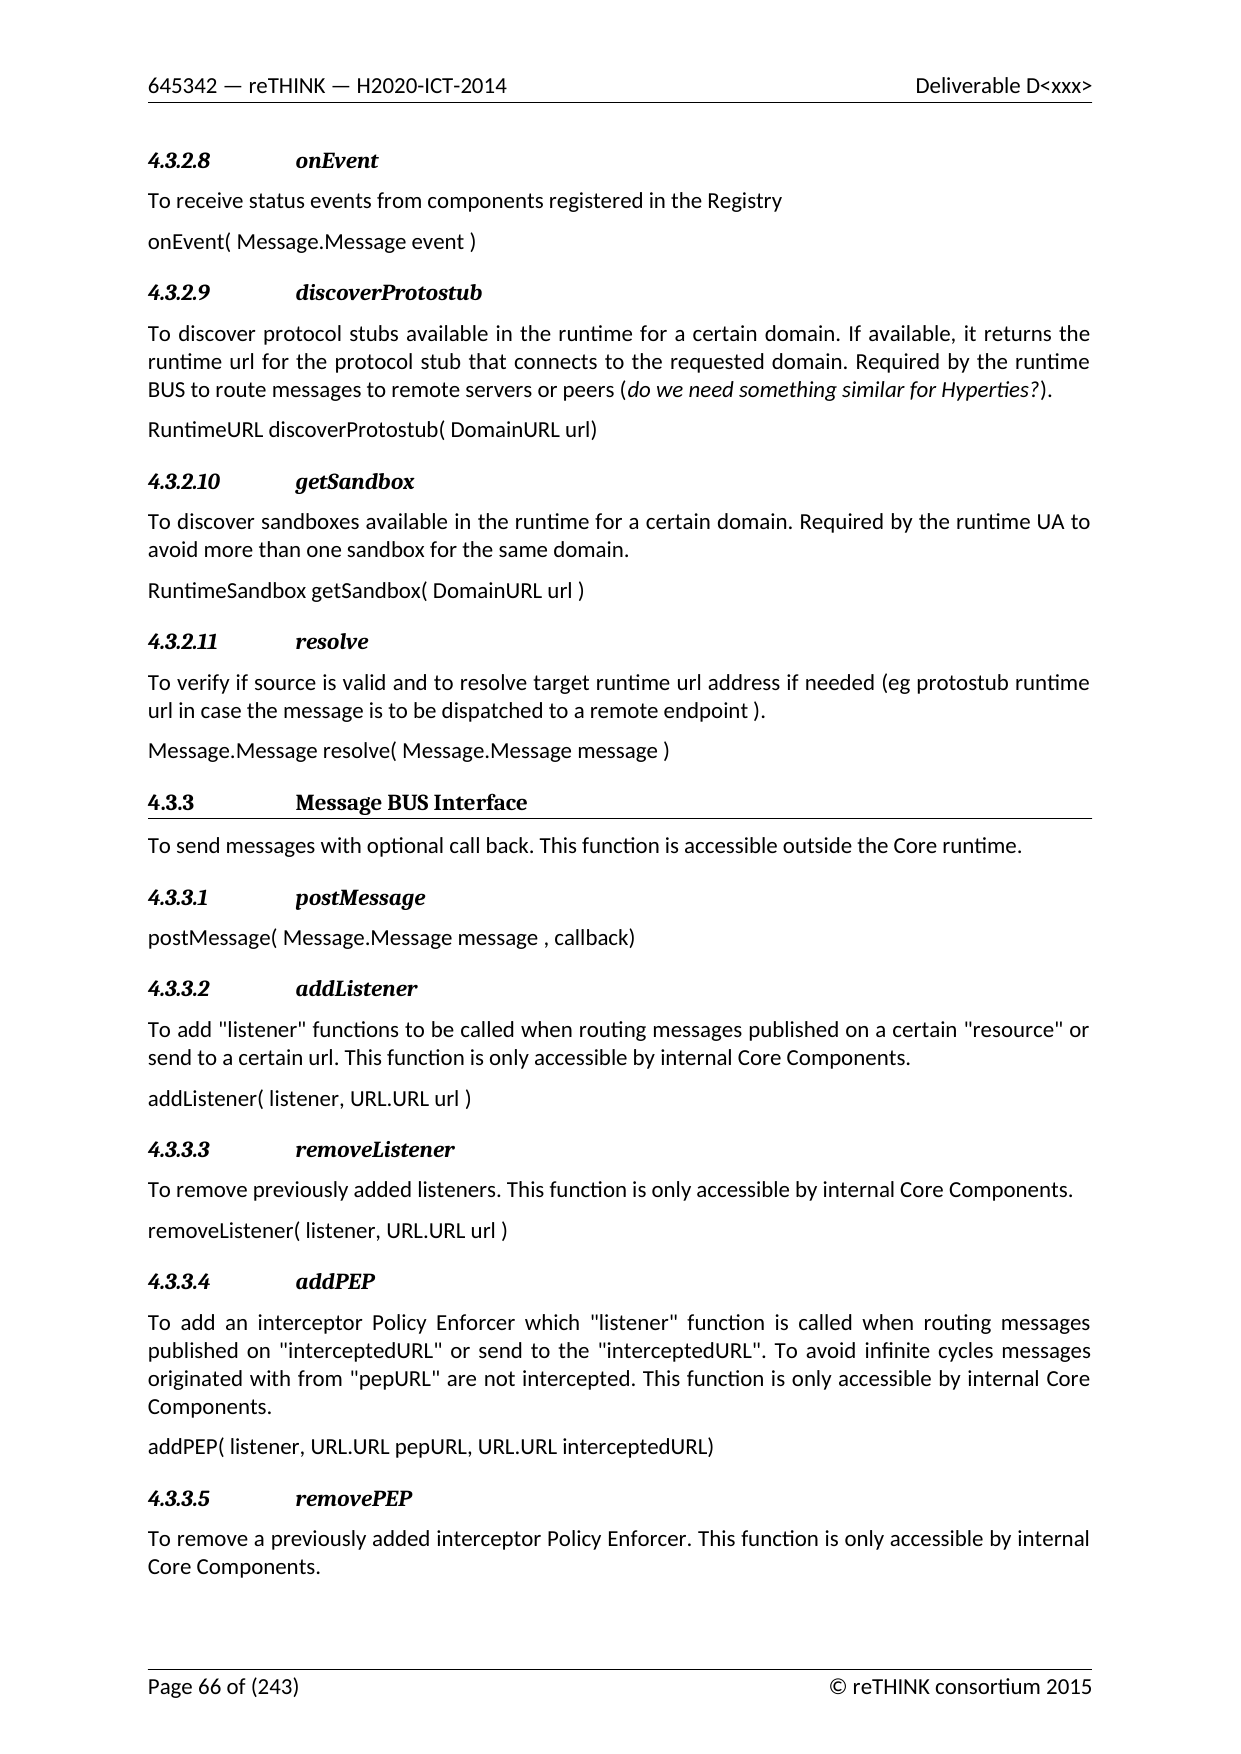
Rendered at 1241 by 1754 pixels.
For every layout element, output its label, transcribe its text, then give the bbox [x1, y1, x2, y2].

subtitle resolve [148, 629, 1092, 655]
text postMessage( Message.Message message , callback) [148, 923, 1092, 951]
subtitle addListener [148, 976, 1092, 1003]
text RuntimeURL discoverProtostub( DomainURL url) [148, 416, 1092, 443]
text To add "listener" functions to be called when routing messages published on a certain "resource" or send to a certain url. This function is only accessible by internal Core Components. [148, 1015, 1092, 1071]
text addListener( listener, URL.URL url ) [148, 1084, 1092, 1112]
text To remove a previously added interceptor Policy Enforcer. This function is only accessible by internal Core Components. [148, 1524, 1092, 1580]
subtitle onEvent [148, 148, 1092, 174]
text To send messages with optional call back. This function is accessible outside the Core runtime. [148, 831, 1092, 859]
text To discover sandboxes available in the runtime for a certain domain. Required by the runtime UA to avoid more than one sandbox for the same domain. [148, 507, 1092, 563]
text To discover protocol stubs available in the runtime for a certain domain. If available, it returns the runtime url for the protocol stub that connects to the requested domain. Required by the runtime BUS to route messages to remote servers or peers (do we need something similar for Hyperties?). [148, 319, 1092, 403]
text Message.Message resolve( Message.Message message ) [148, 736, 1092, 764]
text To receive status events from components registered in the Registry [148, 187, 1092, 214]
text onEvent( Message.Message event ) [148, 227, 1092, 255]
subtitle discoverProtostub [148, 280, 1092, 306]
subtitle postMessage [148, 884, 1092, 911]
text To remove previously added listeners. This function is only accessible by internal Core Components. [148, 1176, 1092, 1203]
subtitle Message BUS Interface [148, 789, 1092, 818]
text removeListener( listener, URL.URL url ) [148, 1216, 1092, 1244]
subtitle addPEP [148, 1269, 1092, 1295]
text To add an interceptor Policy Enforcer which "listener" function is called when routing messages published on "interceptedURL" or send to the "interceptedURL". To avoid infinite cycles messages originated with from "pepURL" are not intercepted. This function is only accessible by internal Core Components. [148, 1308, 1092, 1420]
subtitle getSandbox [148, 468, 1092, 495]
text addPEP( listener, URL.URL pepURL, URL.URL interceptedURL) [148, 1432, 1092, 1461]
subtitle removeListener [148, 1137, 1092, 1163]
subtitle removePEP [148, 1486, 1092, 1512]
text RuntimeSandbox getSandbox( DomainURL url ) [148, 576, 1092, 604]
text To verify if source is valid and to resolve target runtime url address if needed (eg protostub runtime url in case the message is to be dispatched to a remote endpoint ). [148, 668, 1092, 724]
